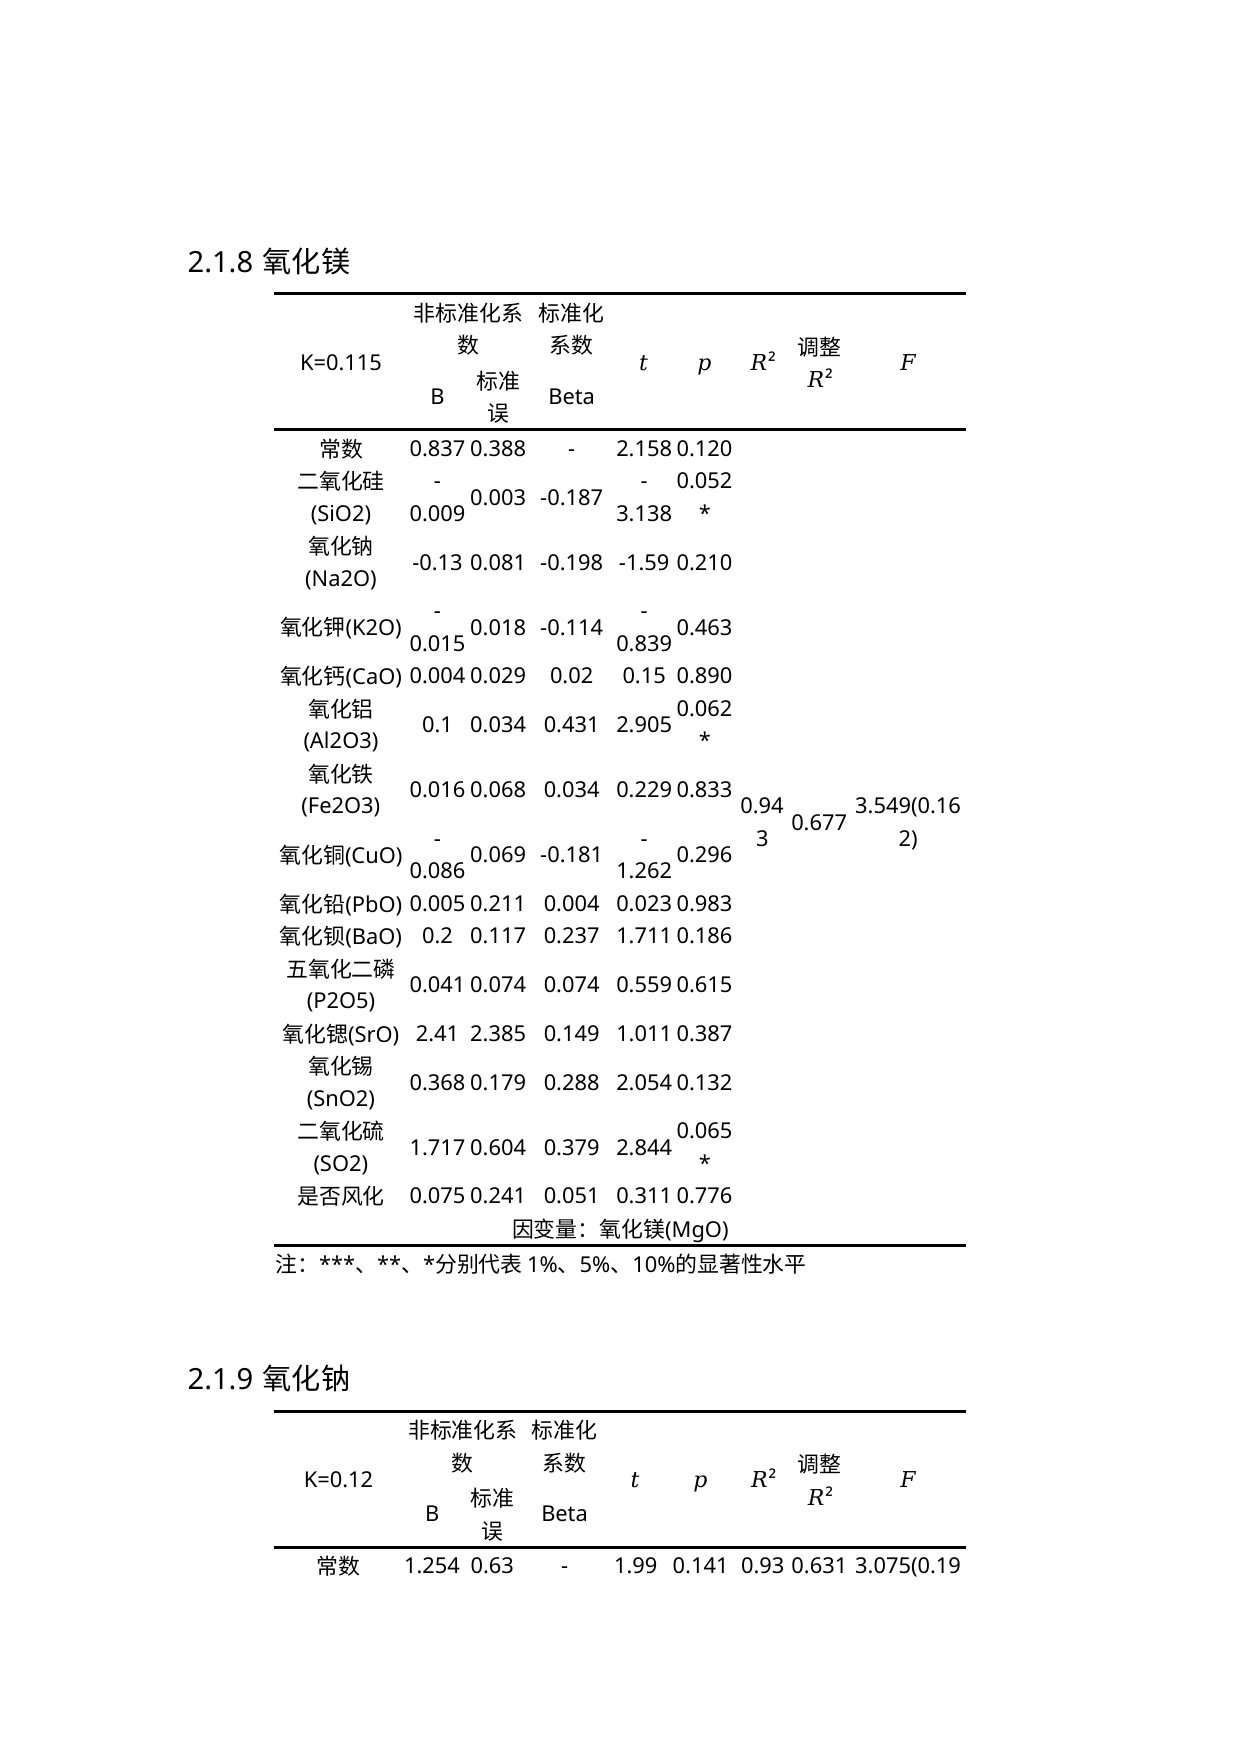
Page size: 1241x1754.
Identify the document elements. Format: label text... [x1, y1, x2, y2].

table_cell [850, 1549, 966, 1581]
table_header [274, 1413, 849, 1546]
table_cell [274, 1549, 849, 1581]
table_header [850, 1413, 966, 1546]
list 氧化钠 [187, 1344, 1053, 1409]
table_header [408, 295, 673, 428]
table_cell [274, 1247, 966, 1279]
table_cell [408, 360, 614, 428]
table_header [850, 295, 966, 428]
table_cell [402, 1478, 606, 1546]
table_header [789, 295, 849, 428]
list 氧化镁 [187, 227, 1053, 292]
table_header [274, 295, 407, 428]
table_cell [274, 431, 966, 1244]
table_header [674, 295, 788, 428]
